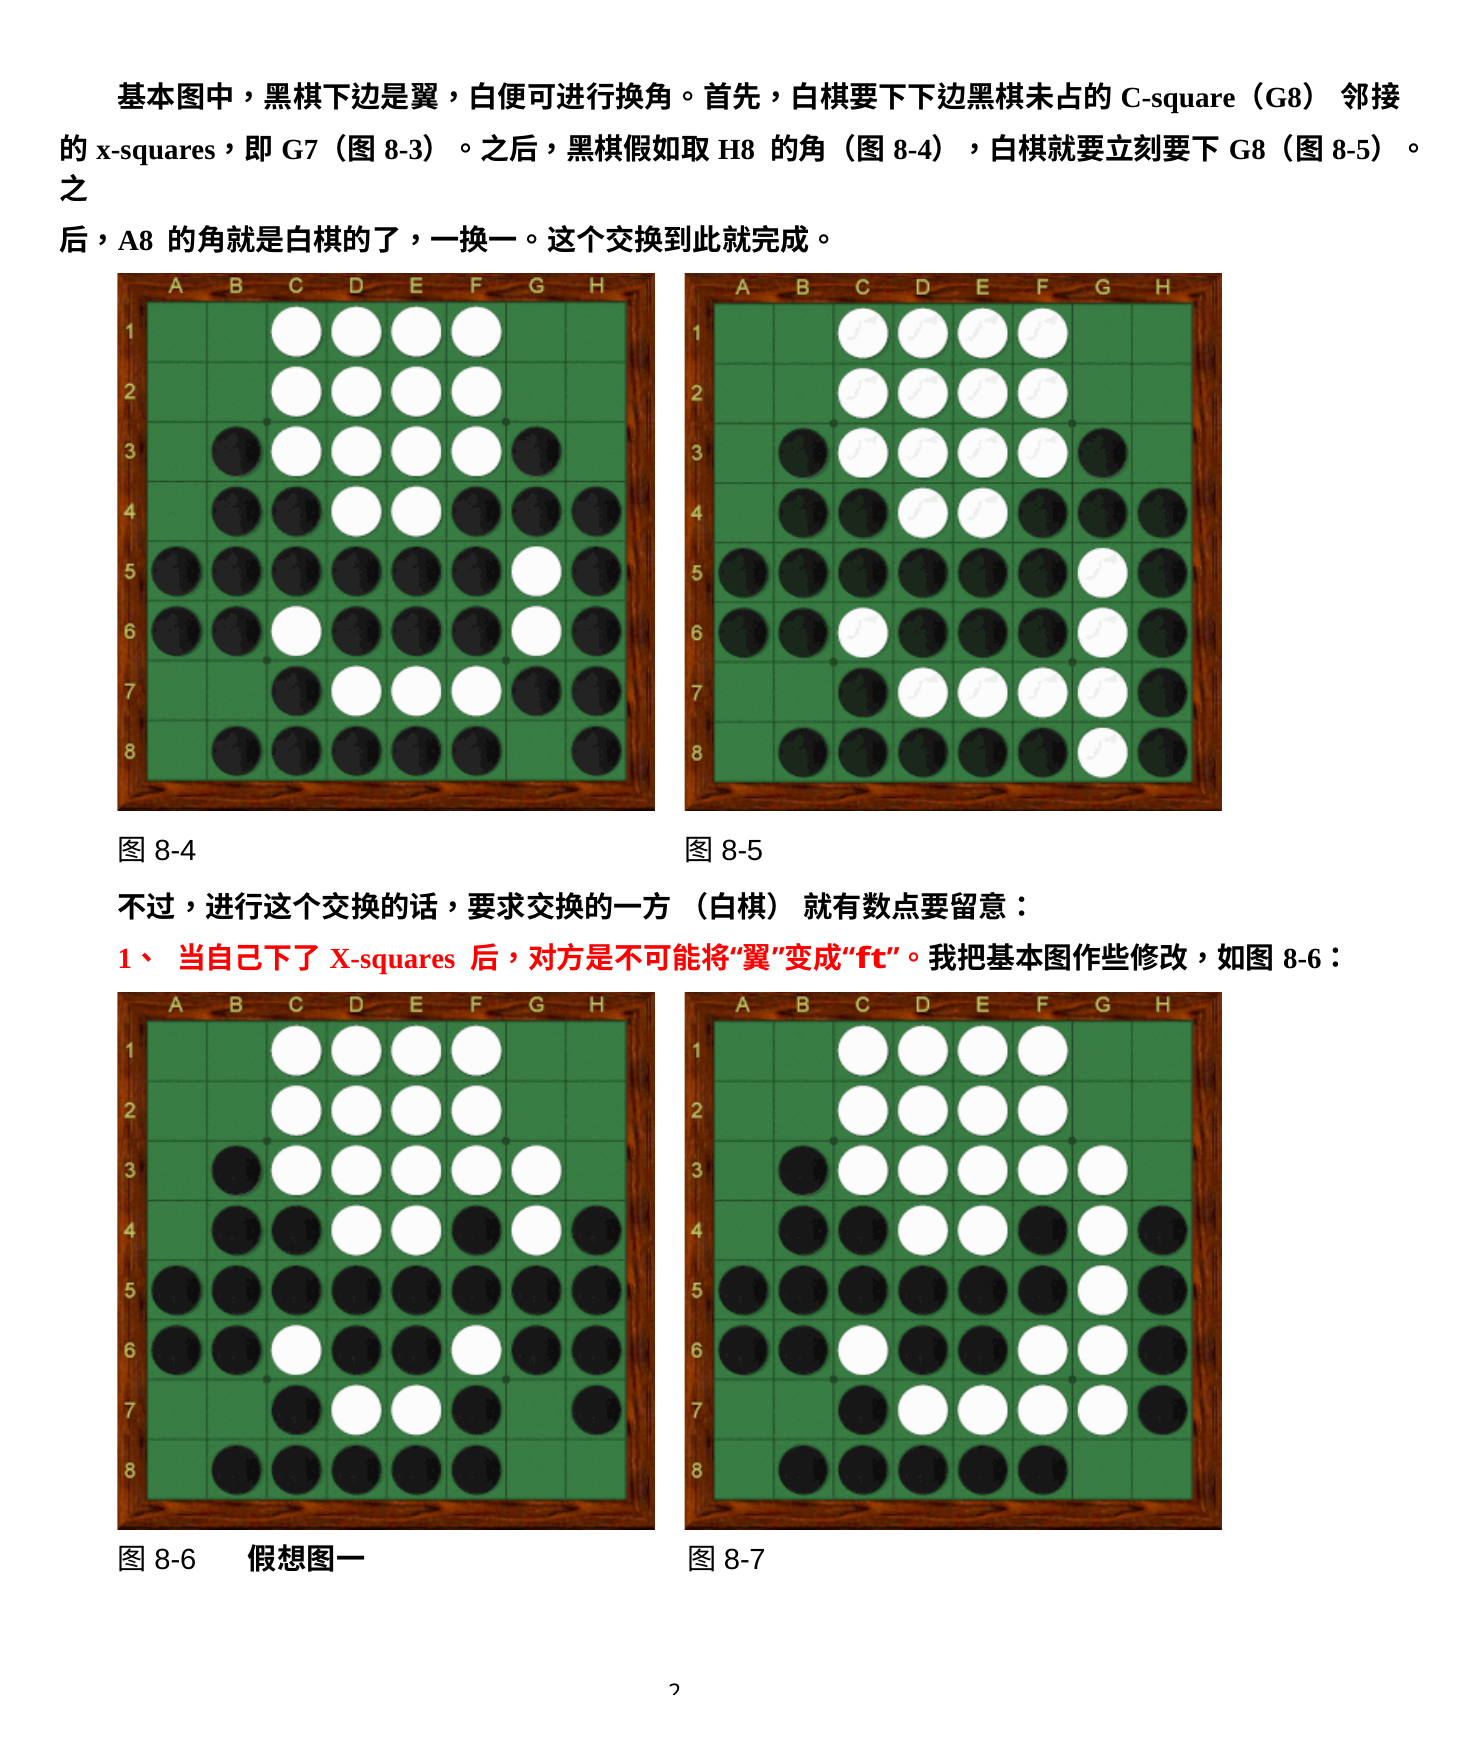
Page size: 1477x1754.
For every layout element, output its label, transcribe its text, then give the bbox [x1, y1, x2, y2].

picture [684, 273, 1222, 811]
picture [684, 992, 1222, 1530]
text 后，A8 的角就是白棋的了，一换一。这个交换到此就完成。 [59, 219, 1443, 259]
picture [117, 992, 655, 1530]
text 不过，进行这个交换的话，要求交换的一方 （白棋） 就有数点要留意： [117, 887, 1443, 926]
text 基本图中，黑棋下边是翼，白便可进行换角。首先，白棋要下下边黑棋未占的 C-square（G8） 邻接 [117, 69, 1443, 117]
text 1、 当自己下了 X-squares 后，对方是不可能将“翼”变成“ft”。我把基本图作些修改，如图 8-6： [117, 938, 1443, 977]
text 的 x-squares，即 G7（图 8-3）。之后，黑棋假如取 H8 的角（图 8-4），白棋就要立刻要下 G8（图 8-5）。之 [59, 128, 1443, 208]
picture [117, 273, 655, 811]
